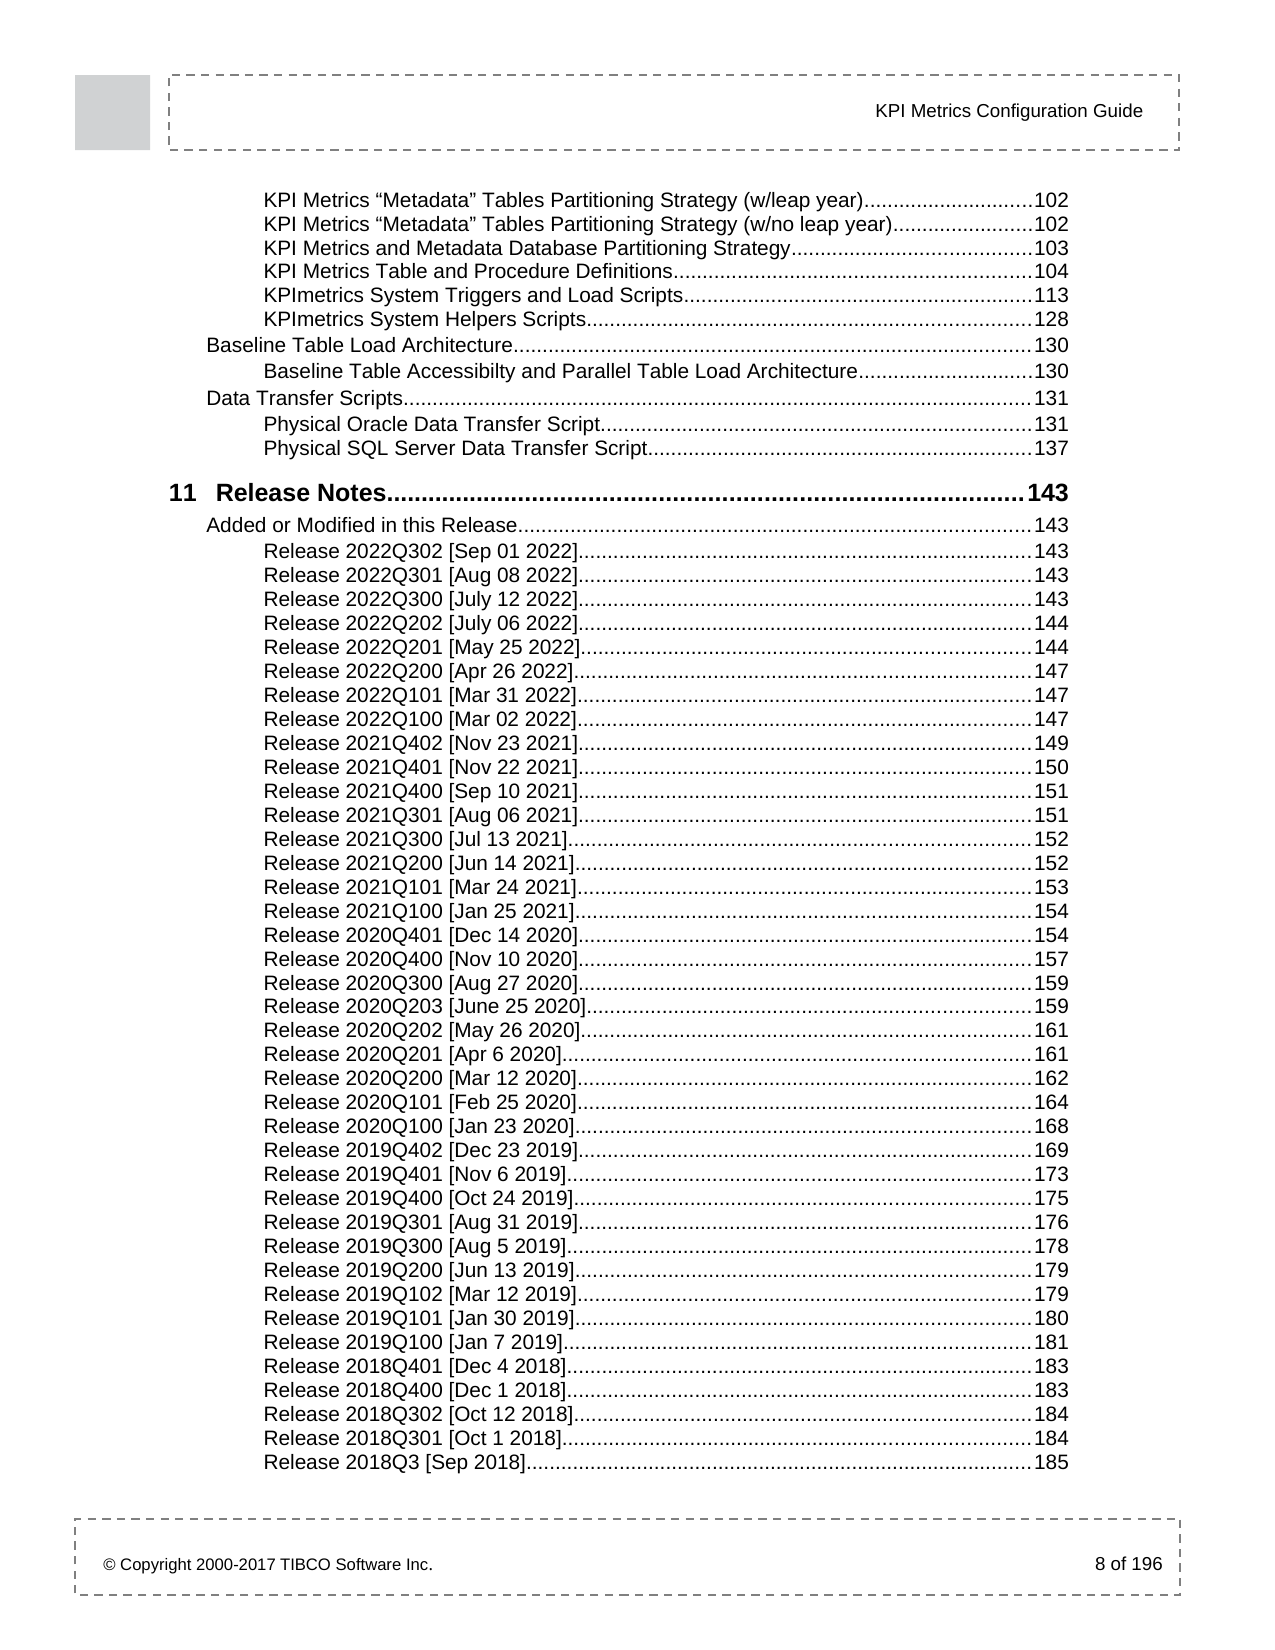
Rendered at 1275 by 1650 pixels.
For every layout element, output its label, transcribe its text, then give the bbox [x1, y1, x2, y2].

text Release 2021Q301 [Aug 06 2021] 151 [263, 803, 1162, 827]
text Release 2022Q201 [May 25 2022] 144 [263, 635, 1162, 659]
text Release 2021Q402 [Nov 23 2021] 149 [263, 731, 1162, 755]
text Added or Modified in this Release 143 [206, 513, 1162, 537]
text Release 2020Q201 [Apr 6 2020] 161 [263, 1042, 1162, 1066]
text Release 2021Q200 [Jun 14 2021] 152 [263, 851, 1162, 874]
text Release 2019Q101 [Jan 30 2019] 180 [263, 1306, 1162, 1330]
text Data Transfer Scripts 131 [206, 385, 1162, 409]
text KPI Metrics “Metadata” Tables Partitioning Strategy (w/no leap year) 102 [263, 211, 1162, 235]
text Release 2018Q301 [Oct 1 2018] 184 [263, 1426, 1162, 1449]
text Baseline Table Load Architecture 130 [206, 333, 1162, 357]
text Release 2019Q100 [Jan 7 2019] 181 [263, 1330, 1162, 1354]
text Release 2019Q402 [Dec 23 2019] 169 [263, 1138, 1162, 1162]
text Release 2018Q302 [Oct 12 2018] 184 [263, 1402, 1162, 1426]
text Release 2019Q400 [Oct 24 2019] 175 [263, 1186, 1162, 1210]
text Physical Oracle Data Transfer Script 131 [263, 411, 1162, 435]
text Release 2019Q300 [Aug 5 2019] 178 [263, 1234, 1162, 1258]
text Physical SQL Server Data Transfer Script 137 [263, 435, 1162, 459]
text Release 2019Q301 [Aug 31 2019] 176 [263, 1210, 1162, 1234]
text KPI Metrics and Metadata Database Partitioning Strategy 103 [263, 235, 1162, 259]
text Release 2020Q202 [May 26 2020] 161 [263, 1018, 1162, 1042]
text Release 2021Q400 [Sep 10 2021] 151 [263, 779, 1162, 803]
text KPImetrics System Triggers and Load Scripts 113 [263, 283, 1162, 307]
text Release 2021Q101 [Mar 24 2021] 153 [263, 874, 1162, 898]
text Release 2020Q400 [Nov 10 2020] 157 [263, 946, 1162, 970]
text Release 2022Q202 [July 06 2022] 144 [263, 611, 1162, 635]
text Release 2022Q101 [Mar 31 2022] 147 [263, 683, 1162, 707]
text Release 2022Q100 [Mar 02 2022] 147 [263, 707, 1162, 731]
text Release 2018Q3 [Sep 2018] 185 [263, 1449, 1162, 1473]
text KPI Metrics Table and Procedure Definitions 104 [263, 259, 1162, 283]
text 11 Release Notes 143 [169, 478, 1162, 507]
text Release 2018Q400 [Dec 1 2018] 183 [263, 1378, 1162, 1402]
text Baseline Table Accessibilty and Parallel Table Load Architecture 130 [263, 359, 1162, 383]
text Release 2020Q100 [Jan 23 2020] 168 [263, 1114, 1162, 1138]
text Release 2020Q101 [Feb 25 2020] 164 [263, 1090, 1162, 1114]
text Release 2021Q100 [Jan 25 2021] 154 [263, 898, 1162, 922]
text Release 2021Q401 [Nov 22 2021] 150 [263, 755, 1162, 779]
text Release 2018Q401 [Dec 4 2018] 183 [263, 1354, 1162, 1378]
text Release 2020Q401 [Dec 14 2020] 154 [263, 922, 1162, 946]
text Release 2020Q200 [Mar 12 2020] 162 [263, 1066, 1162, 1090]
text KPImetrics System Helpers Scripts 128 [263, 307, 1162, 331]
text KPI Metrics “Metadata” Tables Partitioning Strategy (w/leap year) 102 [263, 187, 1162, 211]
text Release 2022Q200 [Apr 26 2022] 147 [263, 659, 1162, 683]
text Release 2022Q301 [Aug 08 2022] 143 [263, 563, 1162, 587]
text Release 2022Q302 [Sep 01 2022] 143 [263, 539, 1162, 563]
text Release 2020Q203 [June 25 2020] 159 [263, 994, 1162, 1018]
text Release 2022Q300 [July 12 2022] 143 [263, 587, 1162, 611]
text Release 2021Q300 [Jul 13 2021] 152 [263, 827, 1162, 851]
text Release 2019Q102 [Mar 12 2019] 179 [263, 1282, 1162, 1306]
text Release 2019Q401 [Nov 6 2019] 173 [263, 1162, 1162, 1186]
text Release 2019Q200 [Jun 13 2019] 179 [263, 1258, 1162, 1282]
text Release 2020Q300 [Aug 27 2020] 159 [263, 970, 1162, 994]
